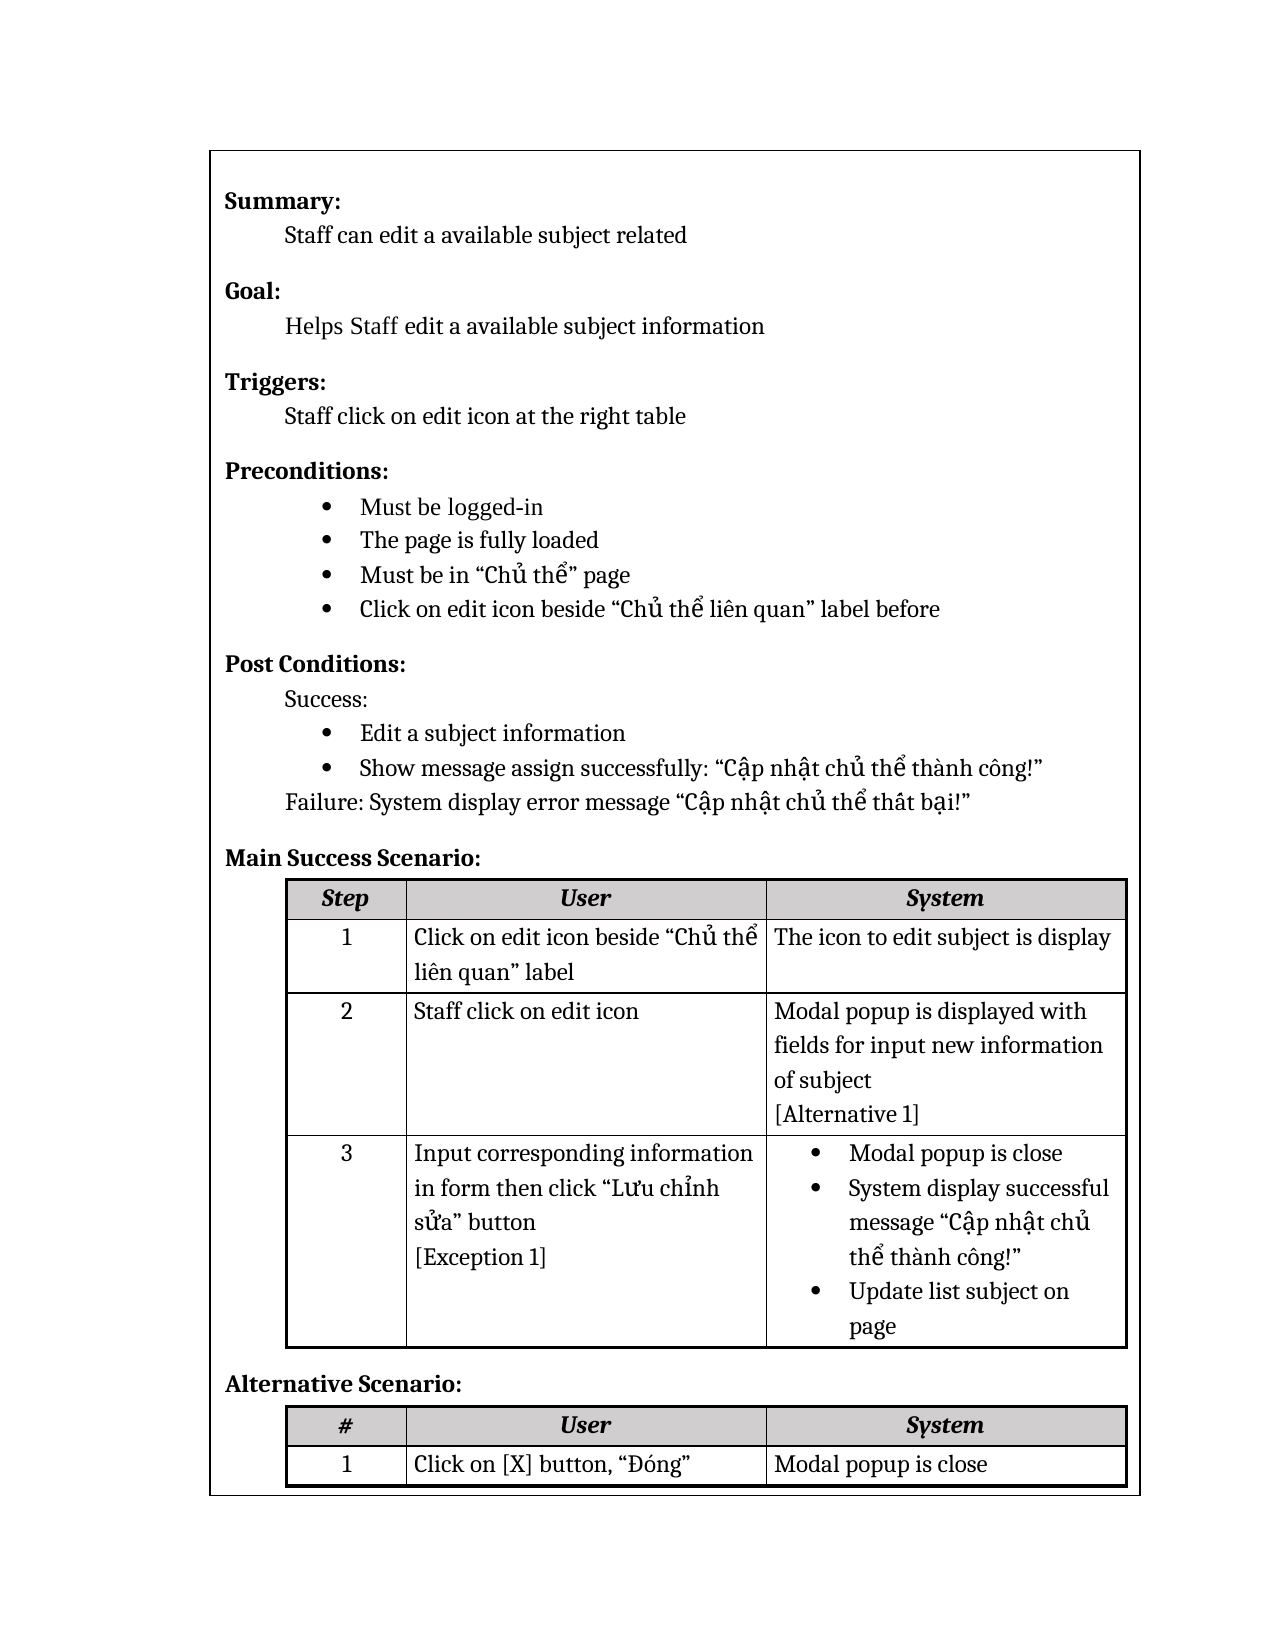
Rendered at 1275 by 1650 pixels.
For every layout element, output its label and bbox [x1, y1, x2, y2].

table_cell [211, 151, 1139, 1495]
